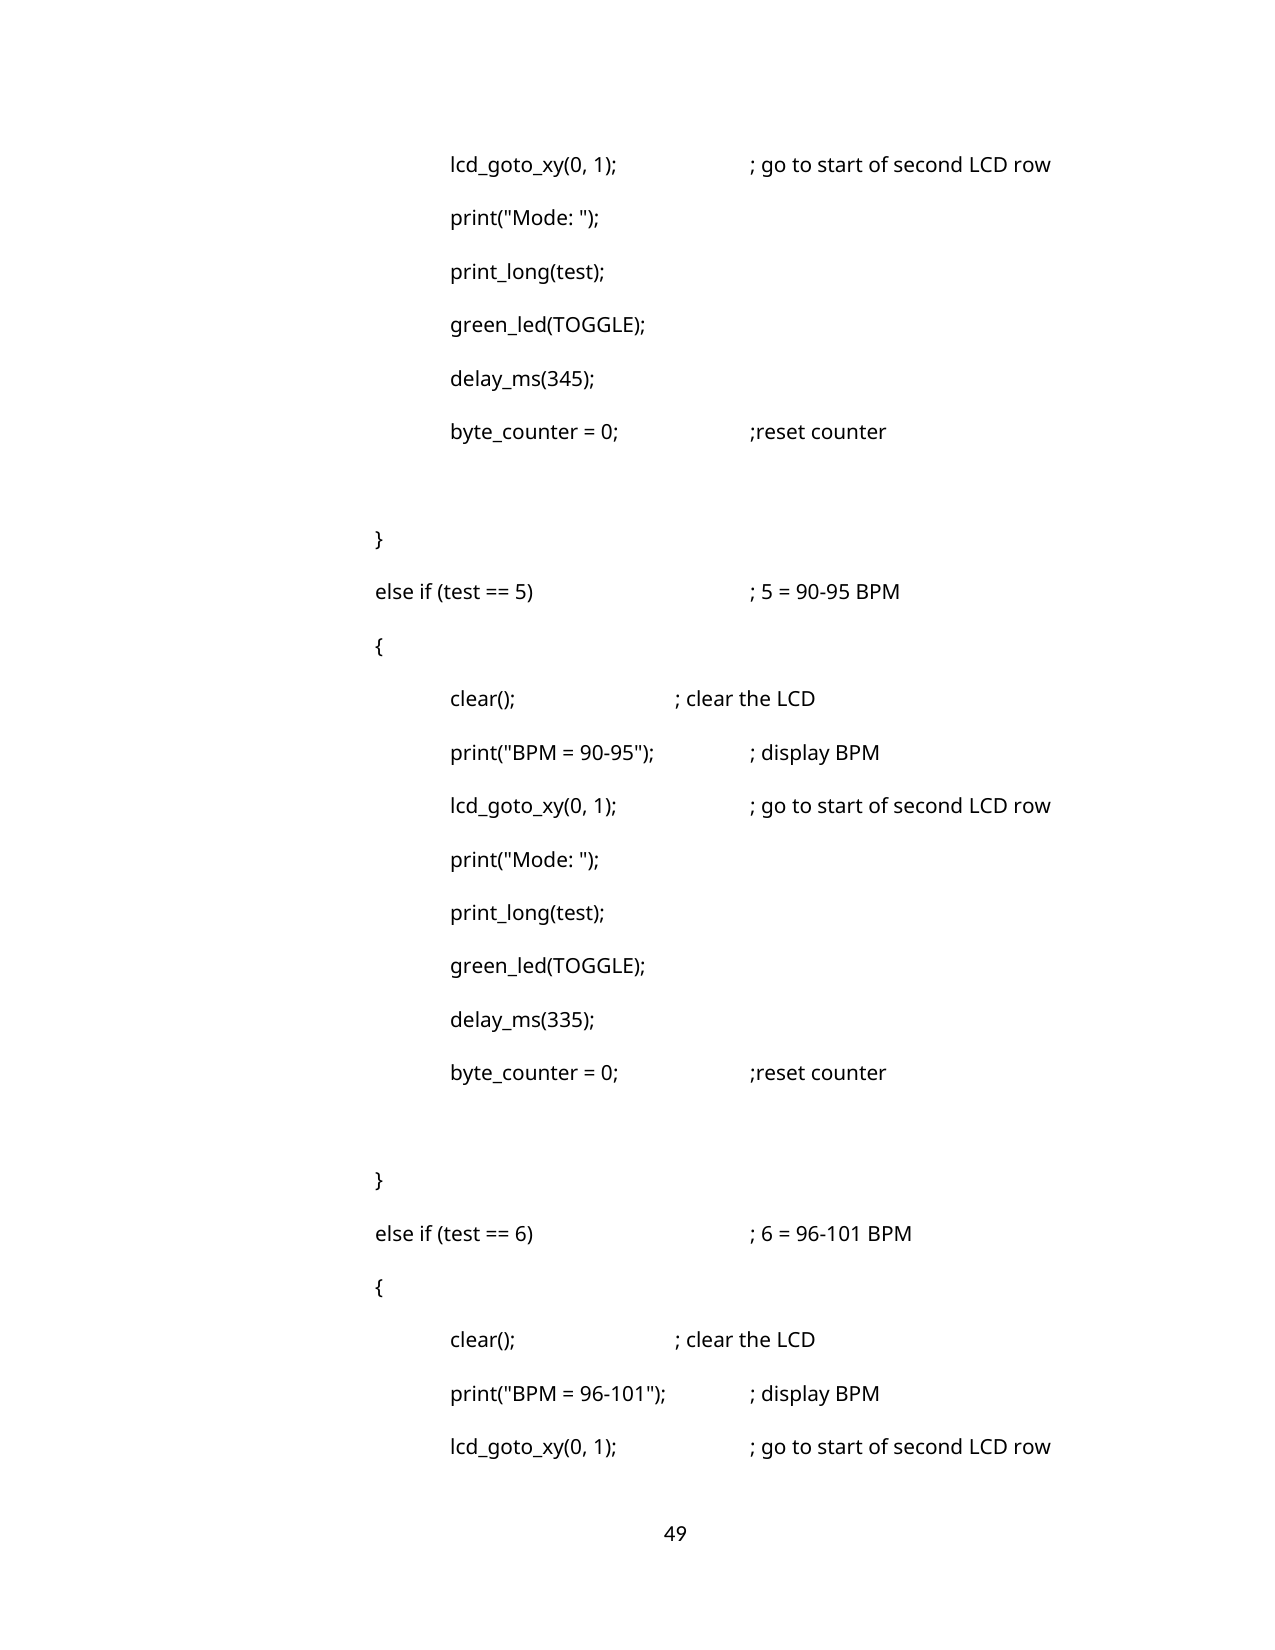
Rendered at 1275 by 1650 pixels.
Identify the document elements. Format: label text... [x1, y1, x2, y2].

text print("BPM = 96-101"); ; display BPM [225, 1379, 1125, 1407]
text green_led(TOGGLE); [225, 952, 1125, 980]
text delay_ms(335); [225, 1005, 1125, 1033]
text else if (test == 5) ; 5 = 90-95 BPM [225, 577, 1125, 606]
text print("Mode: "); [225, 845, 1125, 873]
text byte_counter = 0; ;reset counter [225, 1058, 1125, 1087]
text { [225, 1272, 1125, 1301]
text clear(); ; clear the LCD [225, 1326, 1125, 1354]
text } [225, 1165, 1125, 1194]
text byte_counter = 0; ;reset counter [225, 417, 1125, 446]
text delay_ms(345); [225, 364, 1125, 392]
text lcd_goto_xy(0, 1); ; go to start of second LCD row [225, 150, 1125, 178]
text green_led(TOGGLE); [225, 310, 1125, 339]
text lcd_goto_xy(0, 1); ; go to start of second LCD row [225, 1432, 1125, 1461]
text { [225, 631, 1125, 659]
text clear(); ; clear the LCD [225, 684, 1125, 713]
text else if (test == 6) ; 6 = 96-101 BPM [225, 1219, 1125, 1247]
text print("Mode: "); [225, 203, 1125, 232]
text print("BPM = 90-95"); ; display BPM [225, 738, 1125, 766]
text print_long(test); [225, 257, 1125, 285]
text } [225, 524, 1125, 552]
text lcd_goto_xy(0, 1); ; go to start of second LCD row [225, 791, 1125, 820]
text print_long(test); [225, 898, 1125, 927]
